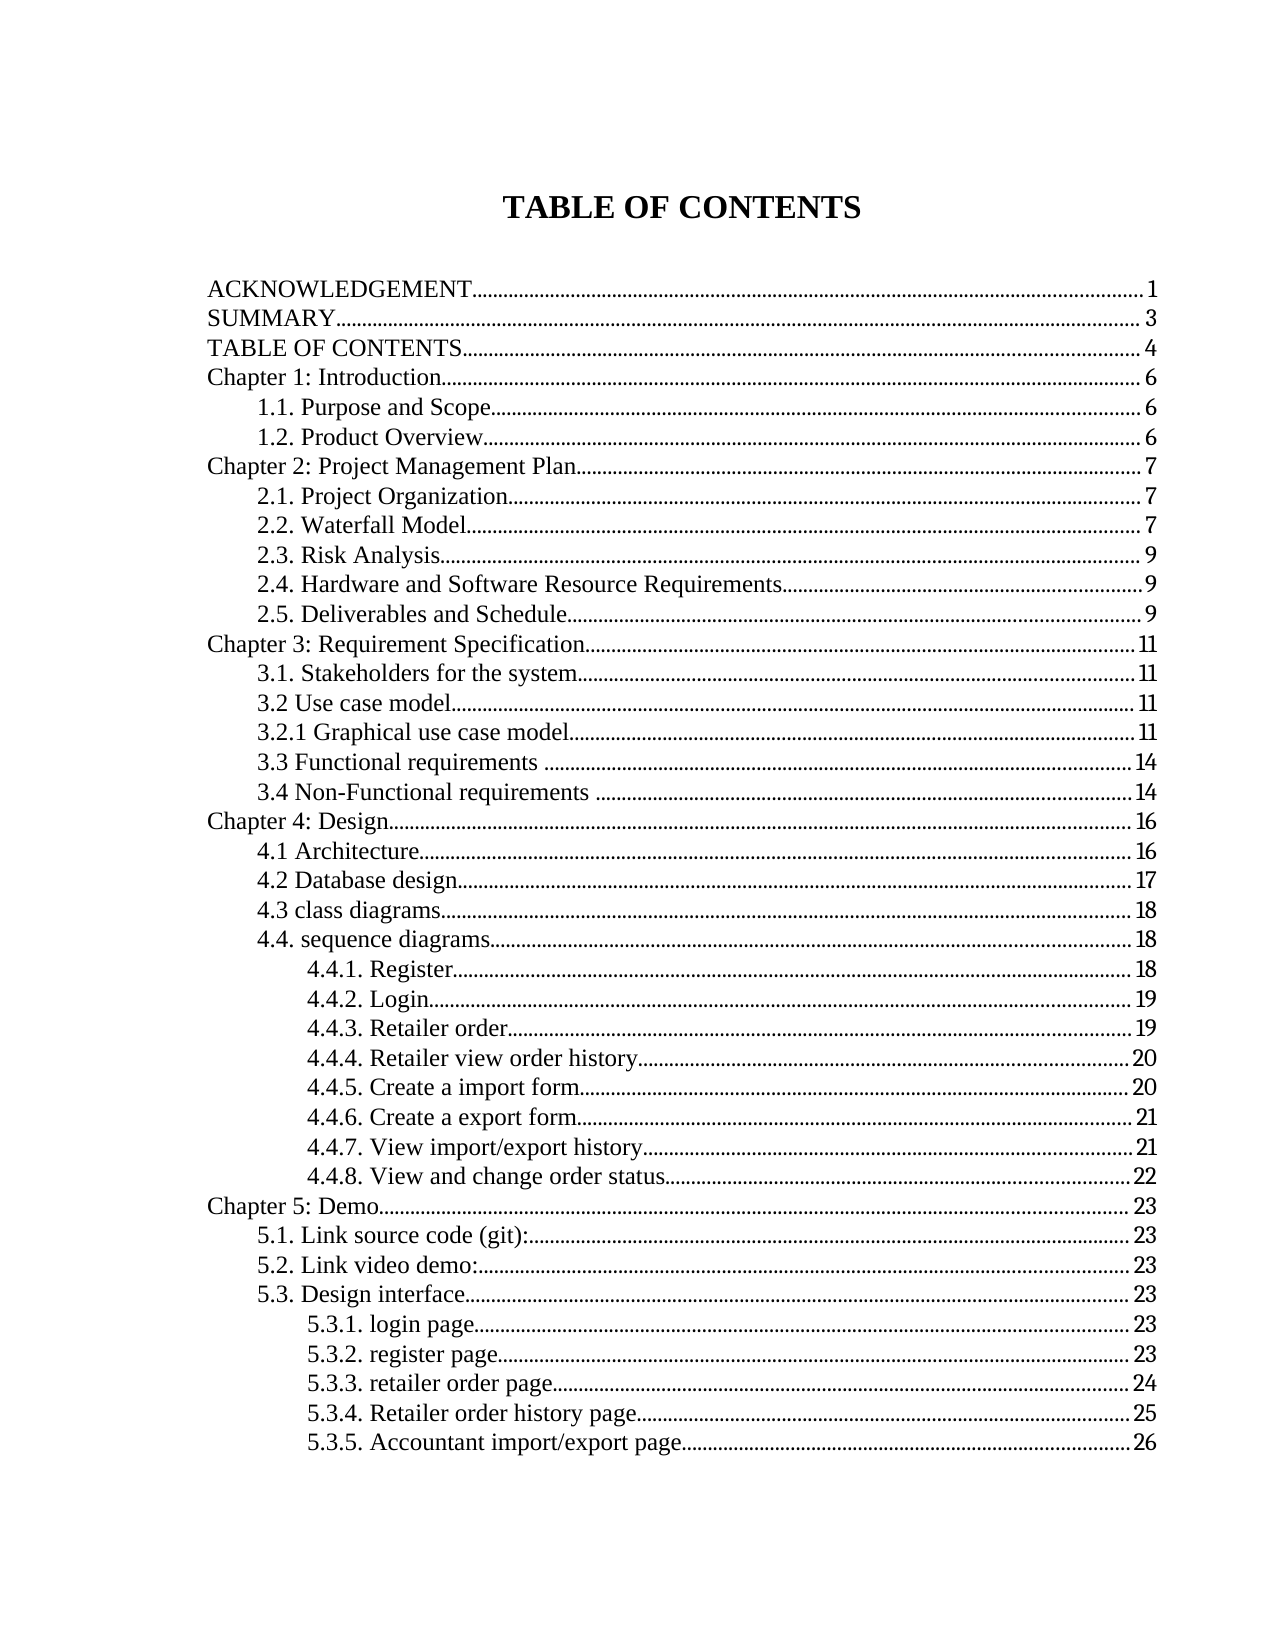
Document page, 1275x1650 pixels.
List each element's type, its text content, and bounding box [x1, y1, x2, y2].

text TABLE OF CONTENTS [207, 187, 1157, 226]
